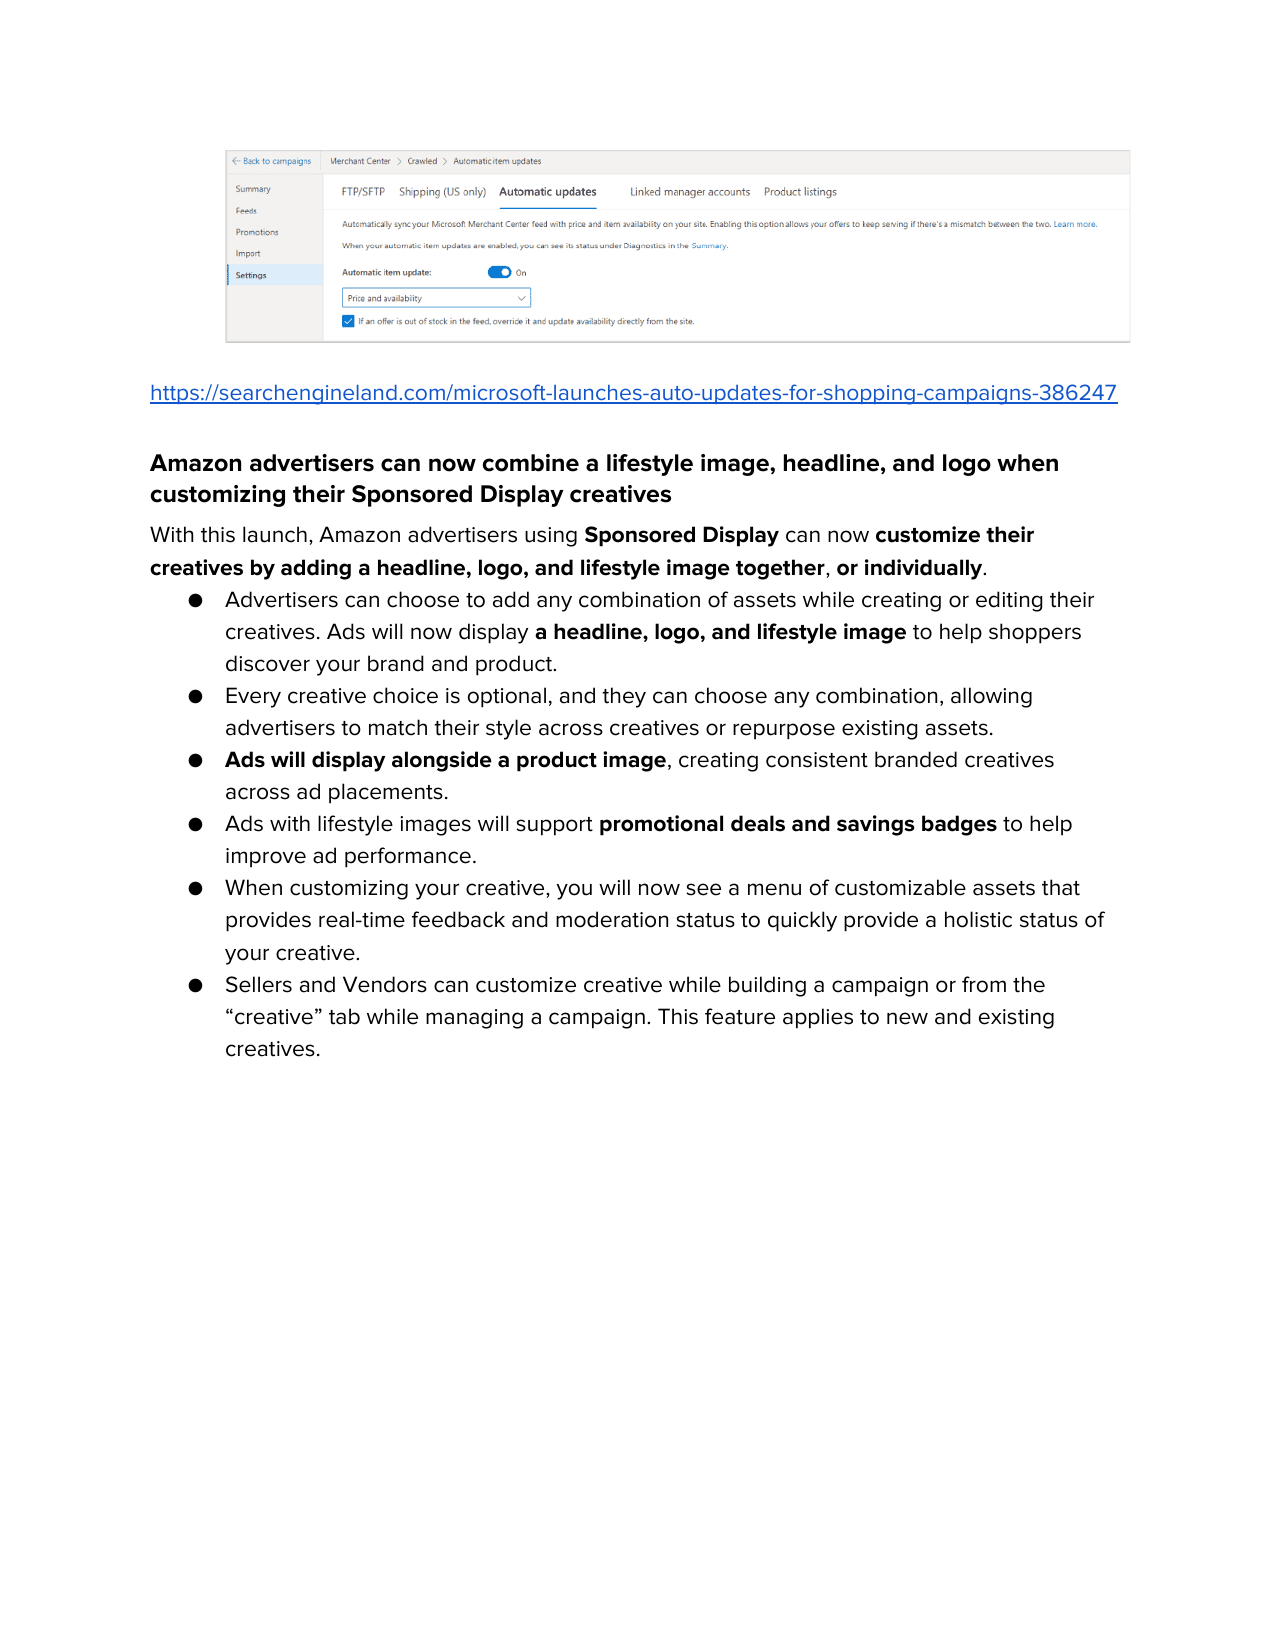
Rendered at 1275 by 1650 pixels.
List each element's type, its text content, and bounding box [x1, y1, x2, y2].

picture [225, 150, 1131, 343]
list Advertisers can choose to add any combination of assets while creating or editing their creatives. Ads will now display a headline, logo, and lifestyle image to help shoppers discover your brand and product. [187, 586, 1125, 678]
text https://searchengineland.com/microsoft-launches-auto-updates-for-shopping-campaigns-386247 [150, 379, 1125, 407]
list Ads will display alongside a product image, creating consistent branded creatives across ad placements. [187, 746, 1125, 806]
list Ads with lifestyle images will support promotional deals and savings badges to help improve ad performance. [187, 811, 1125, 871]
text With this launch, Amazon advertisers using Sponsored Display can now customize their creatives by adding a headline, logo, and lifestyle image together, or individually. [150, 522, 1125, 582]
subtitle Amazon advertisers can now combine a lifestyle image, headline, and logo when customizing their Sponsored Display creatives [150, 448, 1125, 509]
list Sellers and Vendors can customize creative while building a campaign or from the “creative” tab while managing a campaign. This feature applies to new and existing creatives. [187, 971, 1125, 1063]
list When customizing your creative, you will now see a menu of customizable assets that provides real-time feedback and moderation status to quickly provide a holistic status of your creative. [187, 875, 1125, 967]
list Every creative choice is optional, and they can choose any combination, allowing advertisers to match their style across creatives or repurpose existing assets. [187, 682, 1125, 742]
